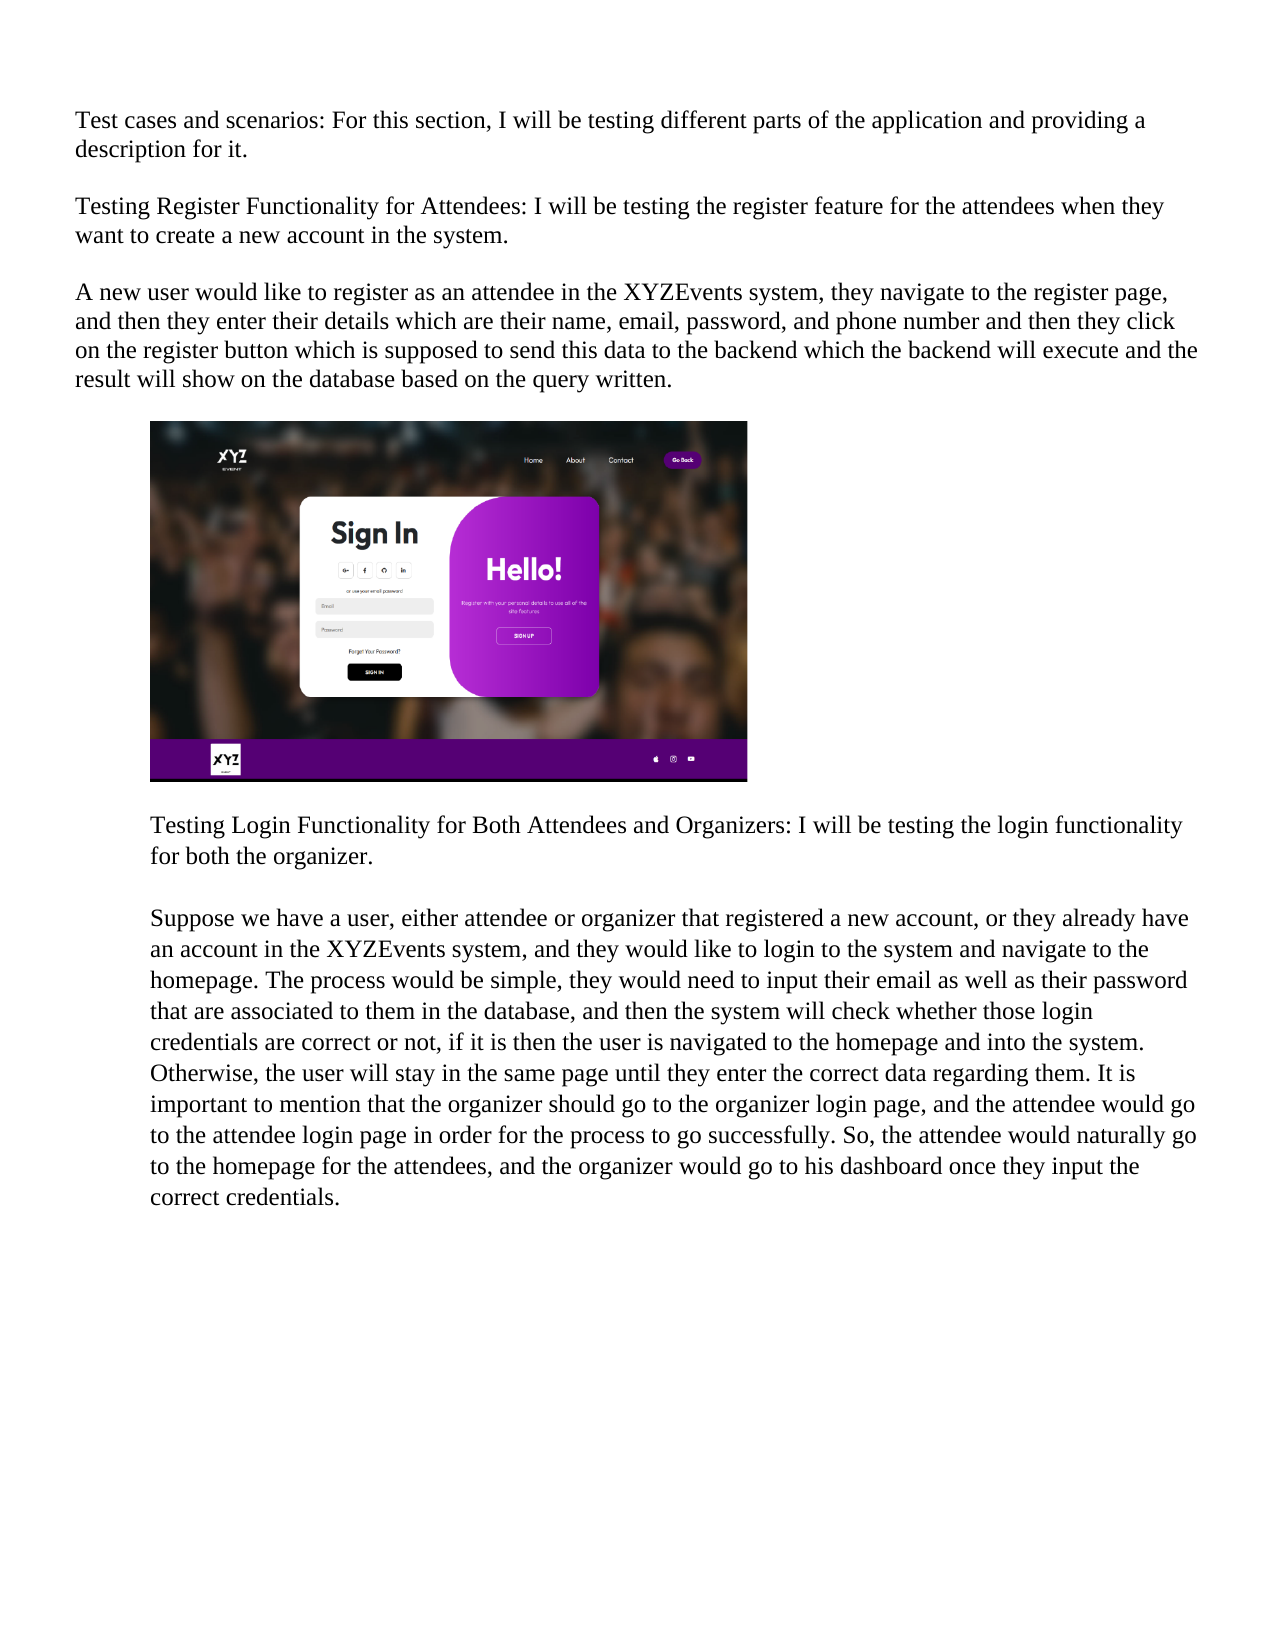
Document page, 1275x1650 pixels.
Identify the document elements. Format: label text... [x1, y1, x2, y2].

text Testing Register Functionality for Attendees: I will be testing the register feature for the attendees when they want to create a new account in the system. [75, 191, 1200, 249]
text A new user would like to register as an attendee in the XYZEvents system, they navigate to the register page, and then they enter their details which are their name, email, password, and phone number and then they click on the register button which is supposed to send this data to the backend which the backend will execute and the result will show on the database based on the query written. [75, 277, 1200, 392]
picture [150, 421, 748, 782]
list Testing Login Functionality for Both Attendees and Organizers: I will be testing the login functionality for both the organizer. [150, 810, 1200, 870]
list Suppose we have a user, either attendee or organizer that registered a new account, or they already have an account in the XYZEvents system, and they would like to login to the system and navigate to the homepage. The process would be simple, they would need to input their email as well as their password that are associated to them in the database, and then the system will check whether those login credentials are correct or not, if it is then the user is navigated to the homepage and into the system. Otherwise, the user will stay in the same page until they enter the correct data regarding them. It is important to mention that the organizer should go to the organizer login page, and the attendee would go to the attendee login page in order for the process to go successfully. So, the attendee would naturally go to the homepage for the attendees, and the organizer would go to his dashboard once they input the correct credentials. [150, 903, 1200, 1211]
text Test cases and scenarios: For this section, I will be testing different parts of the application and providing a description for it. [75, 105, 1200, 162]
